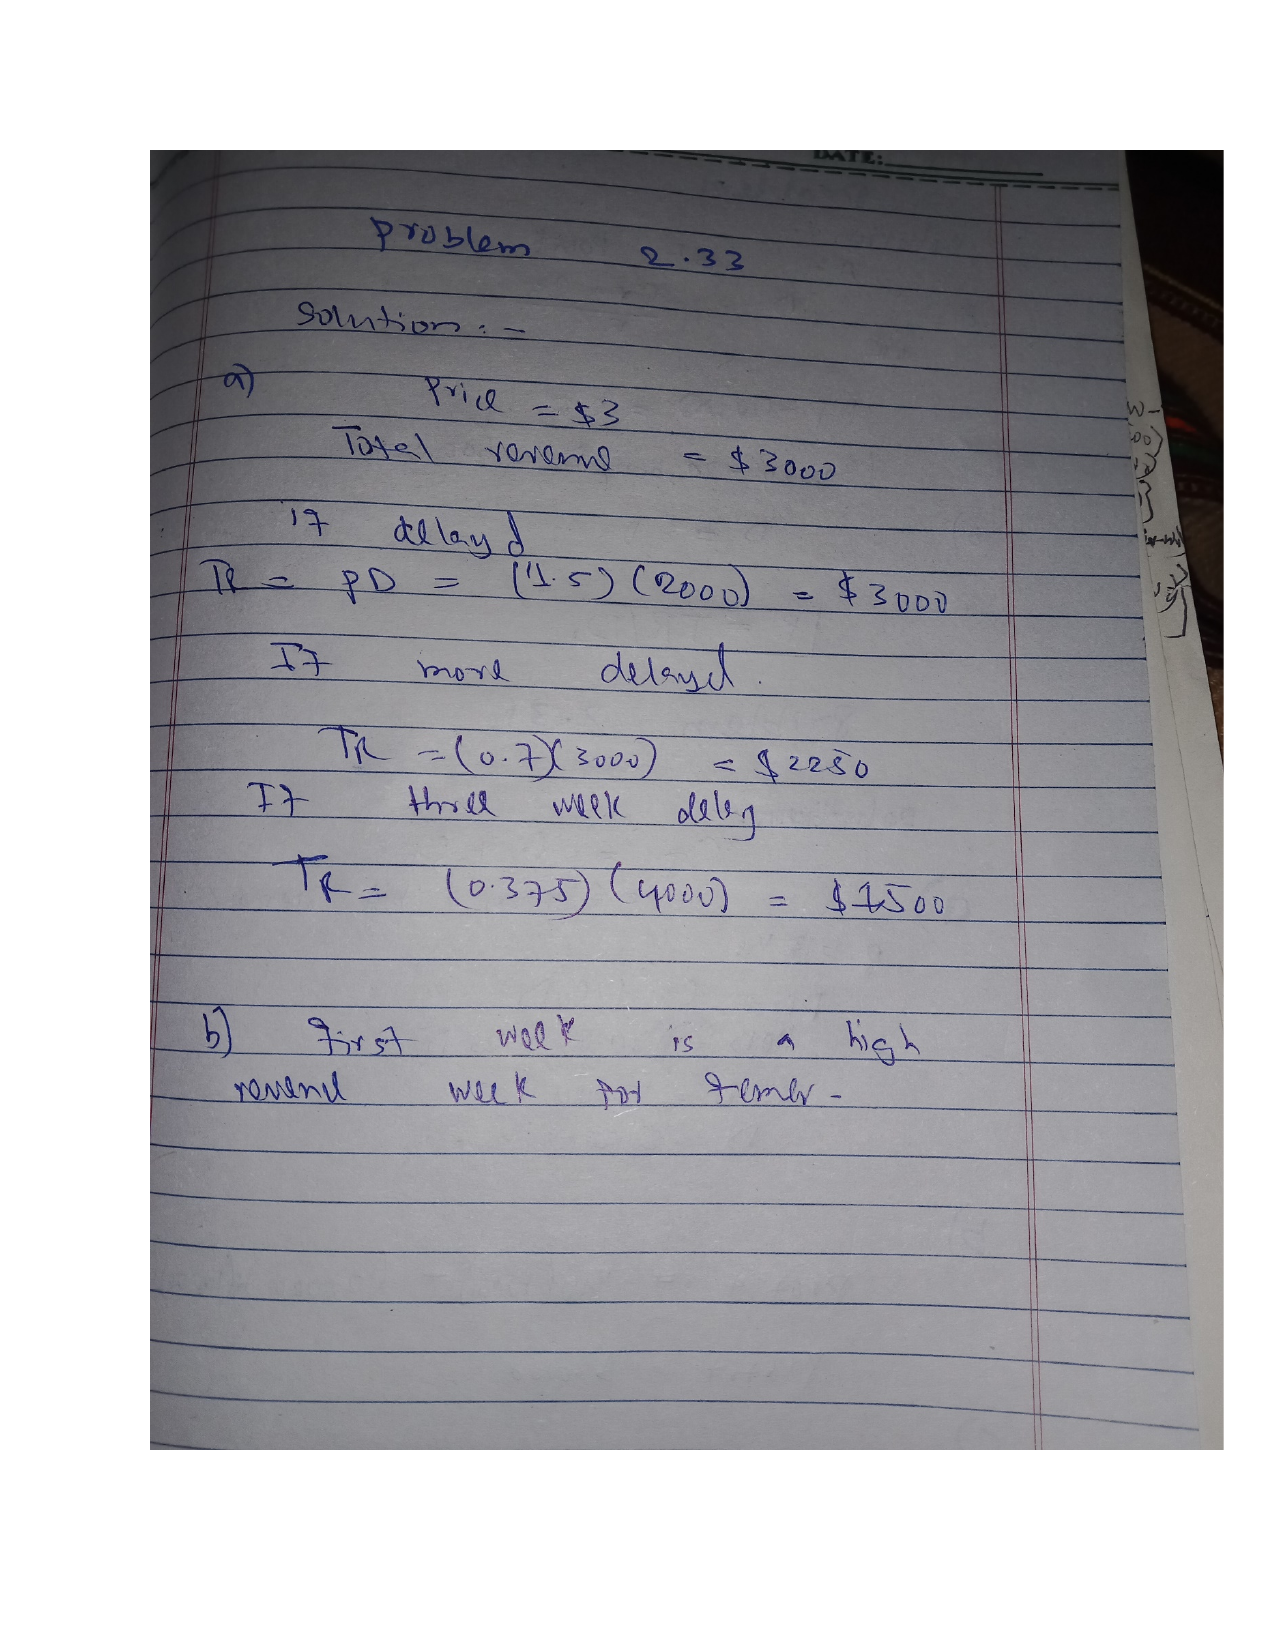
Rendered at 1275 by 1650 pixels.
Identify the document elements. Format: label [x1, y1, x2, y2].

picture [150, 150, 1224, 1450]
